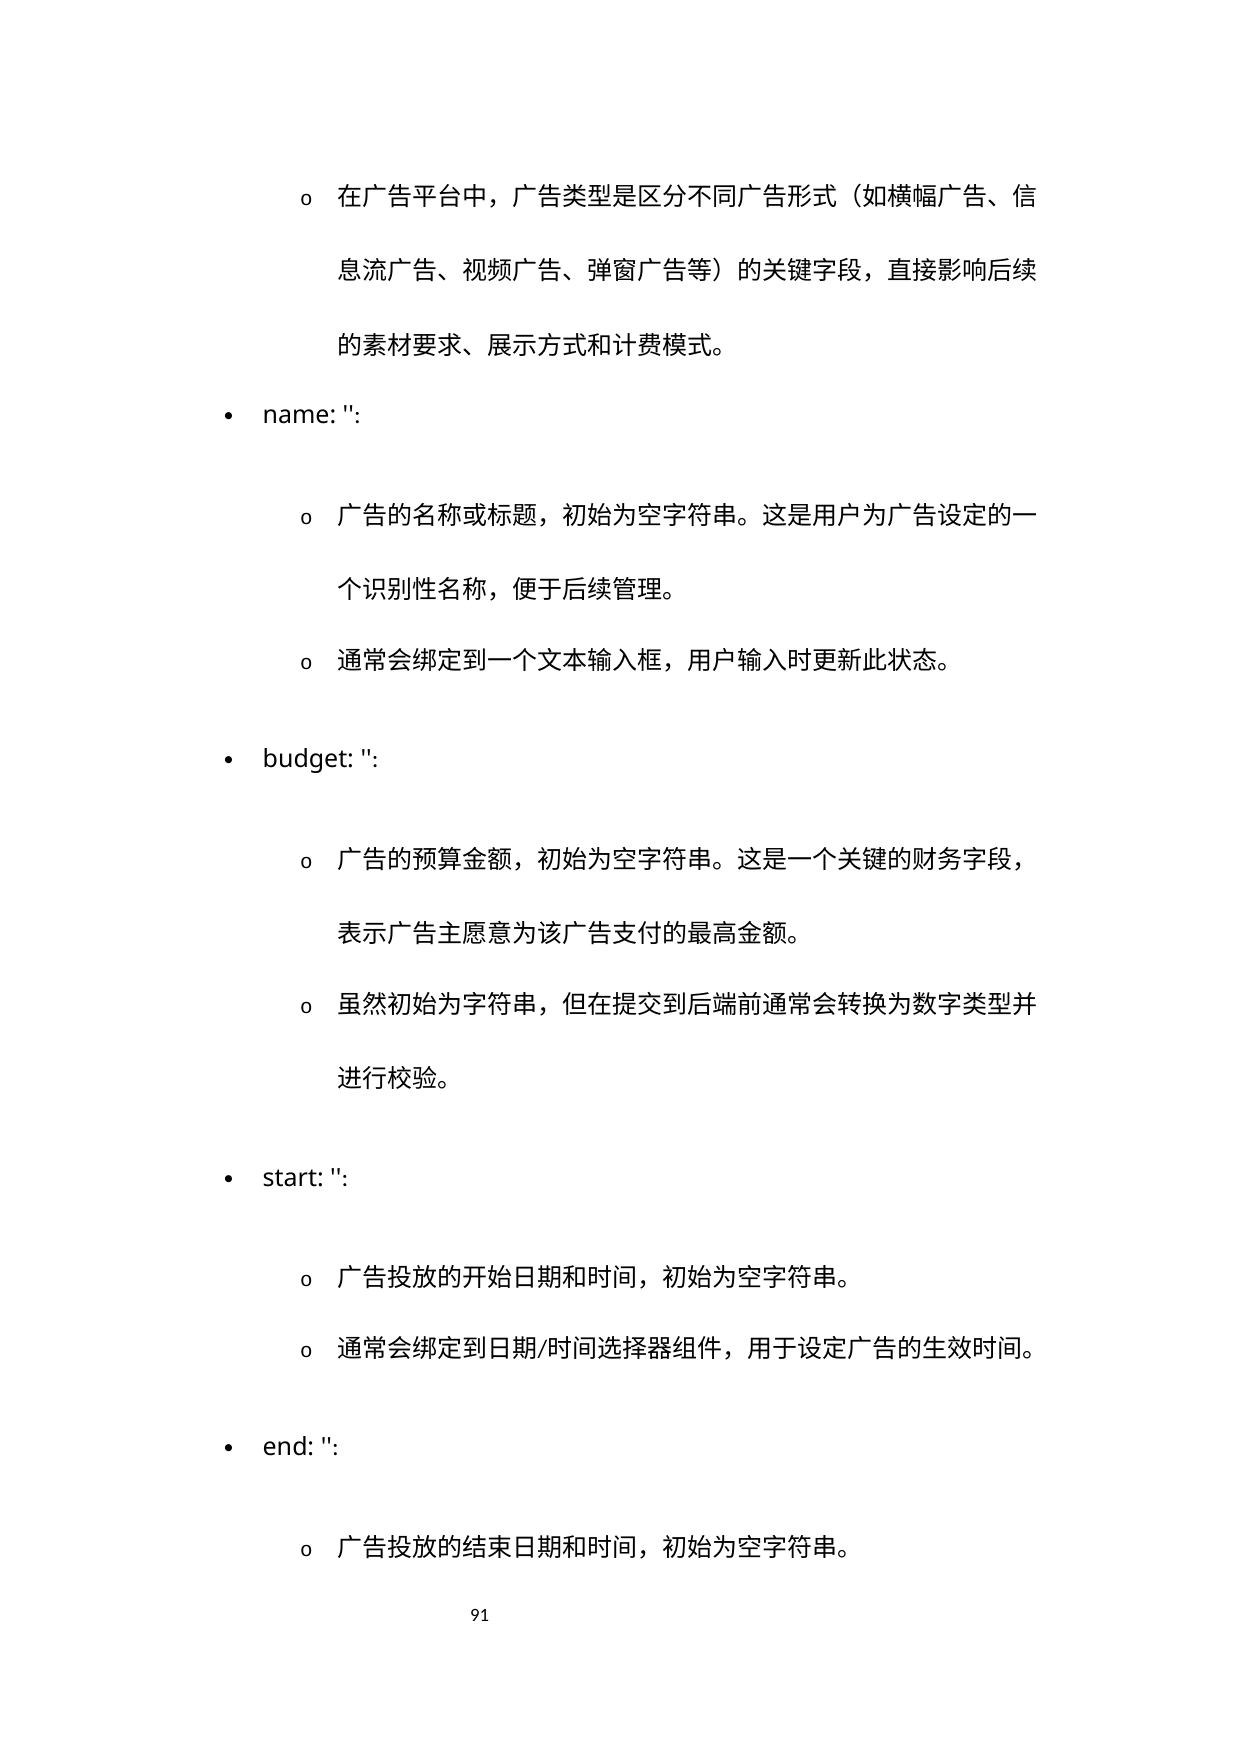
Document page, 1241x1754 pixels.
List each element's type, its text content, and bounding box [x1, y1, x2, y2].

list 广告投放的开始日期和时间，初始为空字符串。 [300, 1243, 1053, 1308]
list 在广告平台中，广告类型是区分不同广告形式（如横幅广告、信息流广告、视频广告、弹窗广告等）的关键字段，直接影响后续的素材要求、展示方式和计费模式。 [300, 162, 1053, 376]
list name: '': [225, 382, 1053, 447]
list end: '': [225, 1413, 1053, 1478]
list 虽然初始为字符串，但在提交到后端前通常会转换为数字类型并进行校验。 [300, 970, 1053, 1109]
list 广告的预算金额，初始为空字符串。这是一个关键的财务字段，表示广告主愿意为该广告支付的最高金额。 [300, 825, 1053, 964]
list 通常会绑定到日期/时间选择器组件，用于设定广告的生效时间。 [300, 1314, 1053, 1379]
list 广告投放的结束日期和时间，初始为空字符串。 [300, 1513, 1053, 1578]
list budget: '': [225, 726, 1053, 791]
list 通常会绑定到一个文本输入框，用户输入时更新此状态。 [300, 626, 1053, 691]
list 广告的名称或标题，初始为空字符串。这是用户为广告设定的一个识别性名称，便于后续管理。 [300, 481, 1053, 621]
list start: '': [225, 1144, 1053, 1209]
